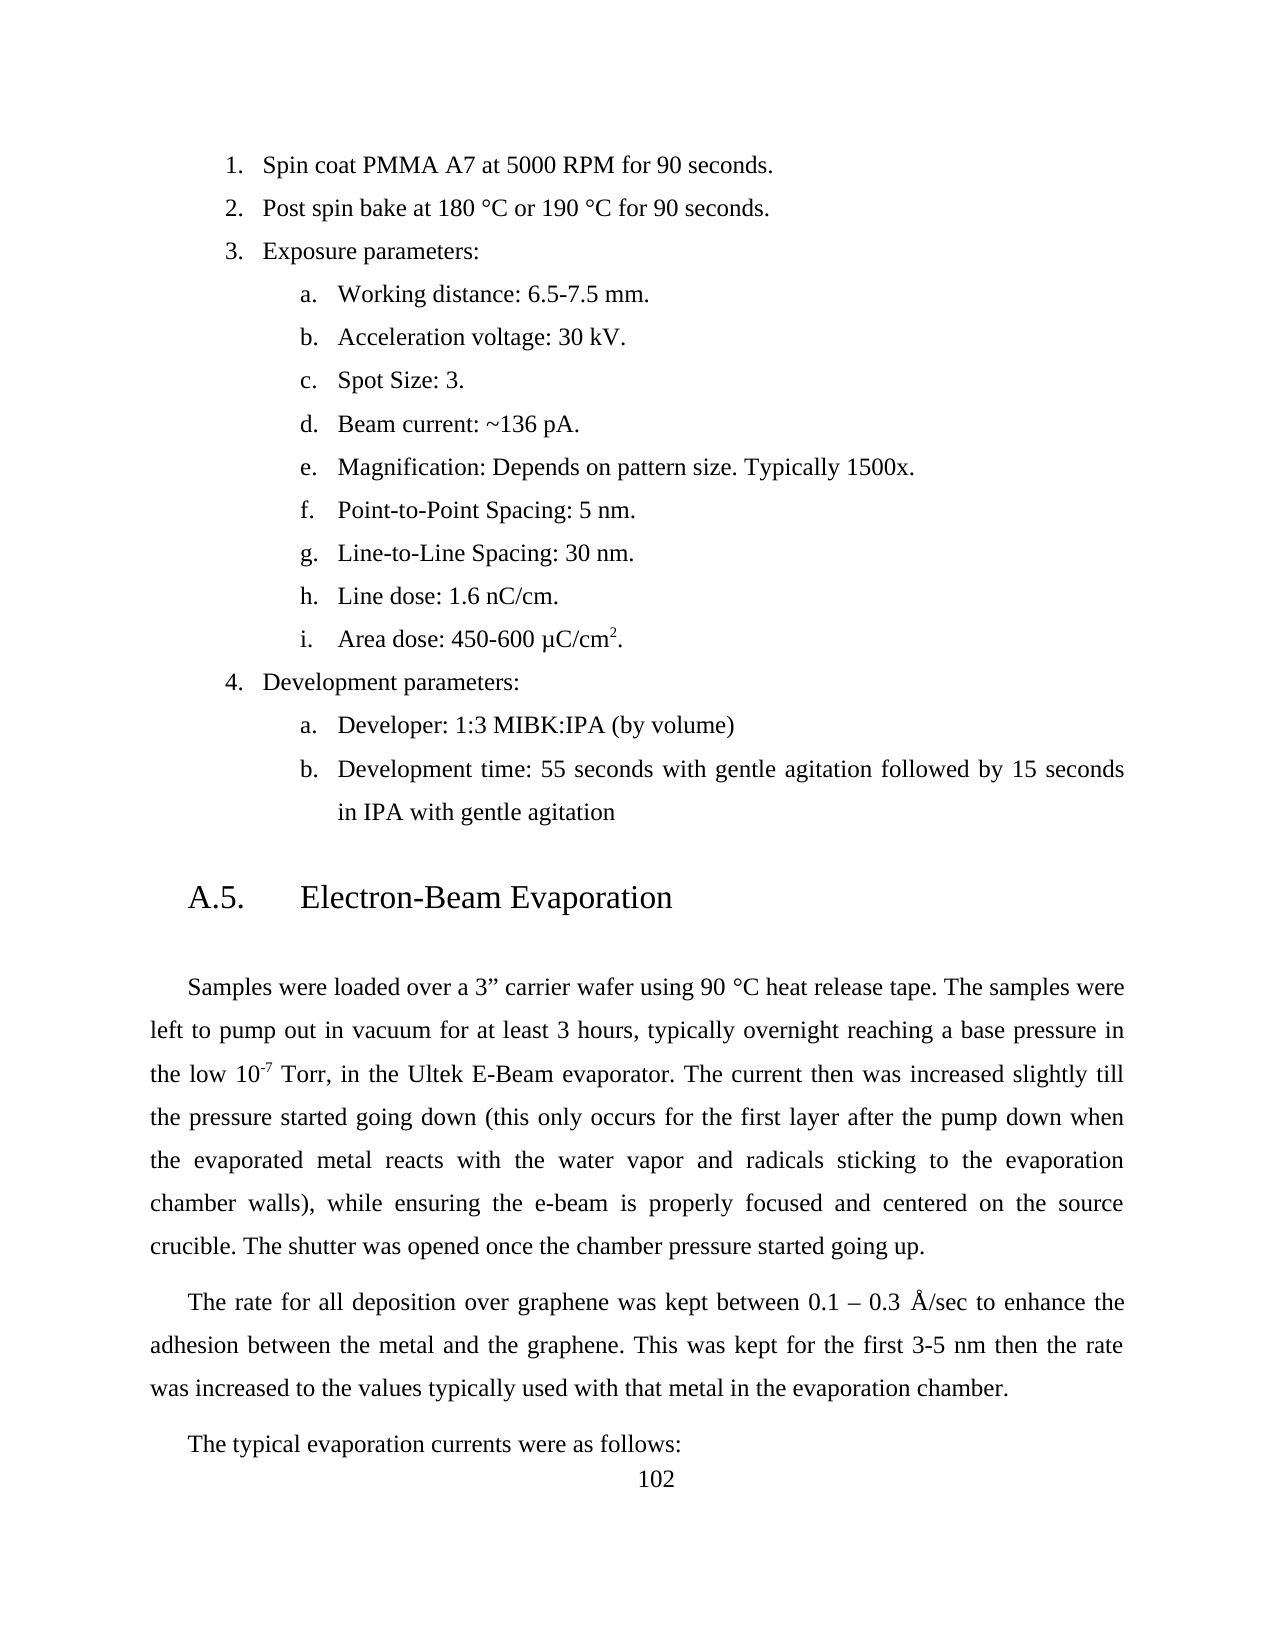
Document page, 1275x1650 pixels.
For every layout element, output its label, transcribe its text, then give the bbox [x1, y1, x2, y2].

list Developer: 1:3 MIBK:IPA (by volume) [300, 711, 1125, 739]
list Spin coat PMMA A7 at 5000 RPM for 90 seconds. [225, 150, 1125, 179]
list Acceleration voltage: 30 kV. [300, 322, 1125, 351]
list Area dose: 450-600 µC/cm2. [300, 624, 1125, 653]
list Spot Size: 3. [300, 366, 1125, 394]
list Post spin bake at 180 °C or 190 °C for 90 seconds. [225, 193, 1125, 222]
list Beam current: ~136 pA. [300, 409, 1125, 437]
list Development parameters: [225, 667, 1125, 696]
list Line-to-Line Spacing: 30 nm. [300, 538, 1125, 567]
list Working distance: 6.5-7.5 mm. [300, 279, 1125, 308]
text The typical evaporation currents were as follows: [150, 1429, 1125, 1457]
text Samples were loaded over a 3” carrier wafer using 90 °C heat release tape. The samples were left to pump out in vacuum for at least 3 hours, typically overnight reaching a base pressure in the low 10-7 Torr, in the Ultek E-Beam evaporator. The current then was increased slightly till the pressure started going down (this only occurs for the first layer after the pump down when the evaporated metal reacts with the water vapor and radicals sticking to the evaporation chamber walls), while ensuring the e-beam is properly focused and centered on the source crucible. The shutter was opened once the chamber pressure started going up. [150, 972, 1125, 1260]
list Development time: 55 seconds with gentle agitation followed by 15 seconds in IPA with gentle agitation [300, 754, 1125, 826]
list Magnification: Depends on pattern size. Typically 1500x. [300, 452, 1125, 481]
list Exposure parameters: [225, 236, 1125, 265]
subtitle Electron-Beam Evaporation [187, 877, 1125, 916]
list Line dose: 1.6 nC/cm. [300, 581, 1125, 610]
list Point-to-Point Spacing: 5 nm. [300, 495, 1125, 524]
text The rate for all deposition over graphene was kept between 0.1 – 0.3 Å/sec to enhance the adhesion between the metal and the graphene. This was kept for the first 3-5 nm then the rate was increased to the values typically used with that metal in the evaporation chamber. [150, 1287, 1125, 1402]
